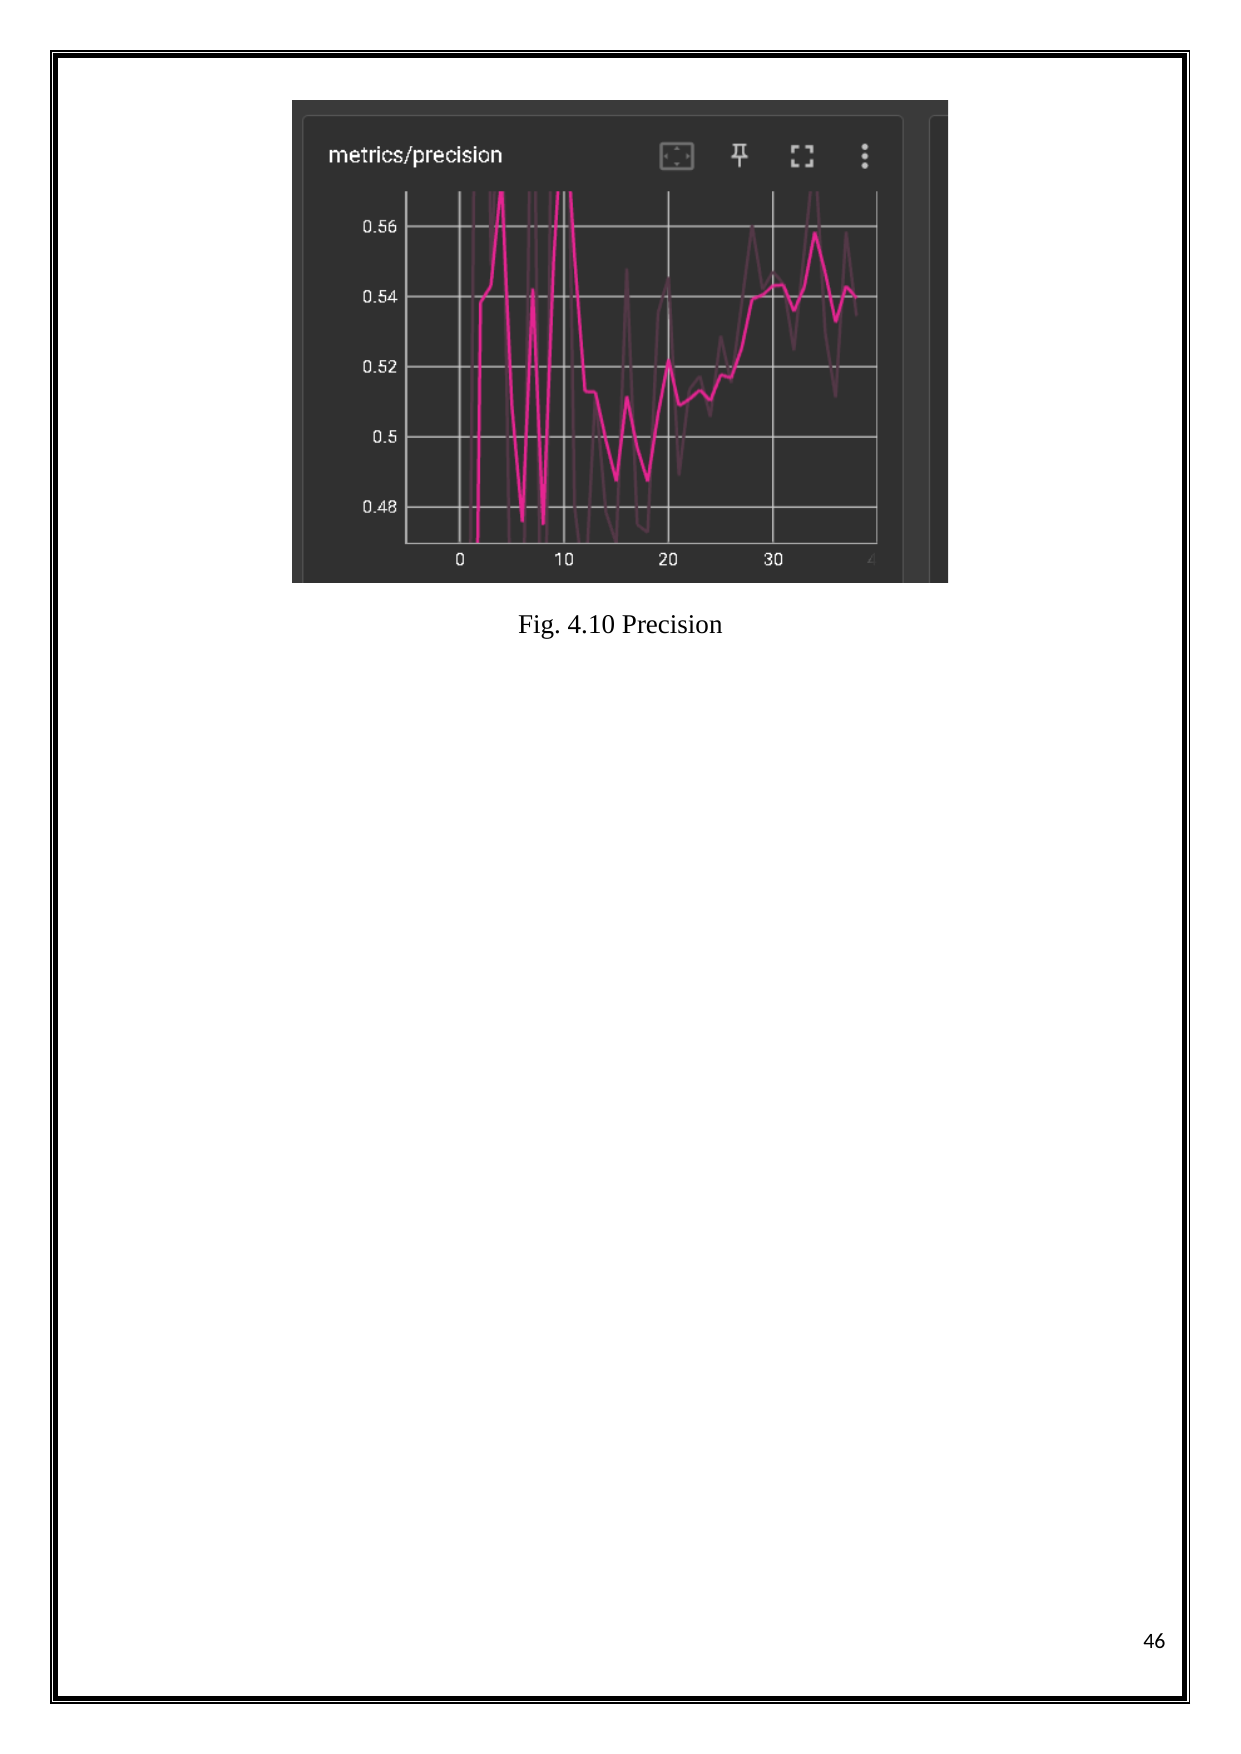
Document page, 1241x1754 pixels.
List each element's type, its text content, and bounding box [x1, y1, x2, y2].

text Fig. 4.10 Precision [75, 608, 1165, 639]
picture [292, 100, 949, 583]
